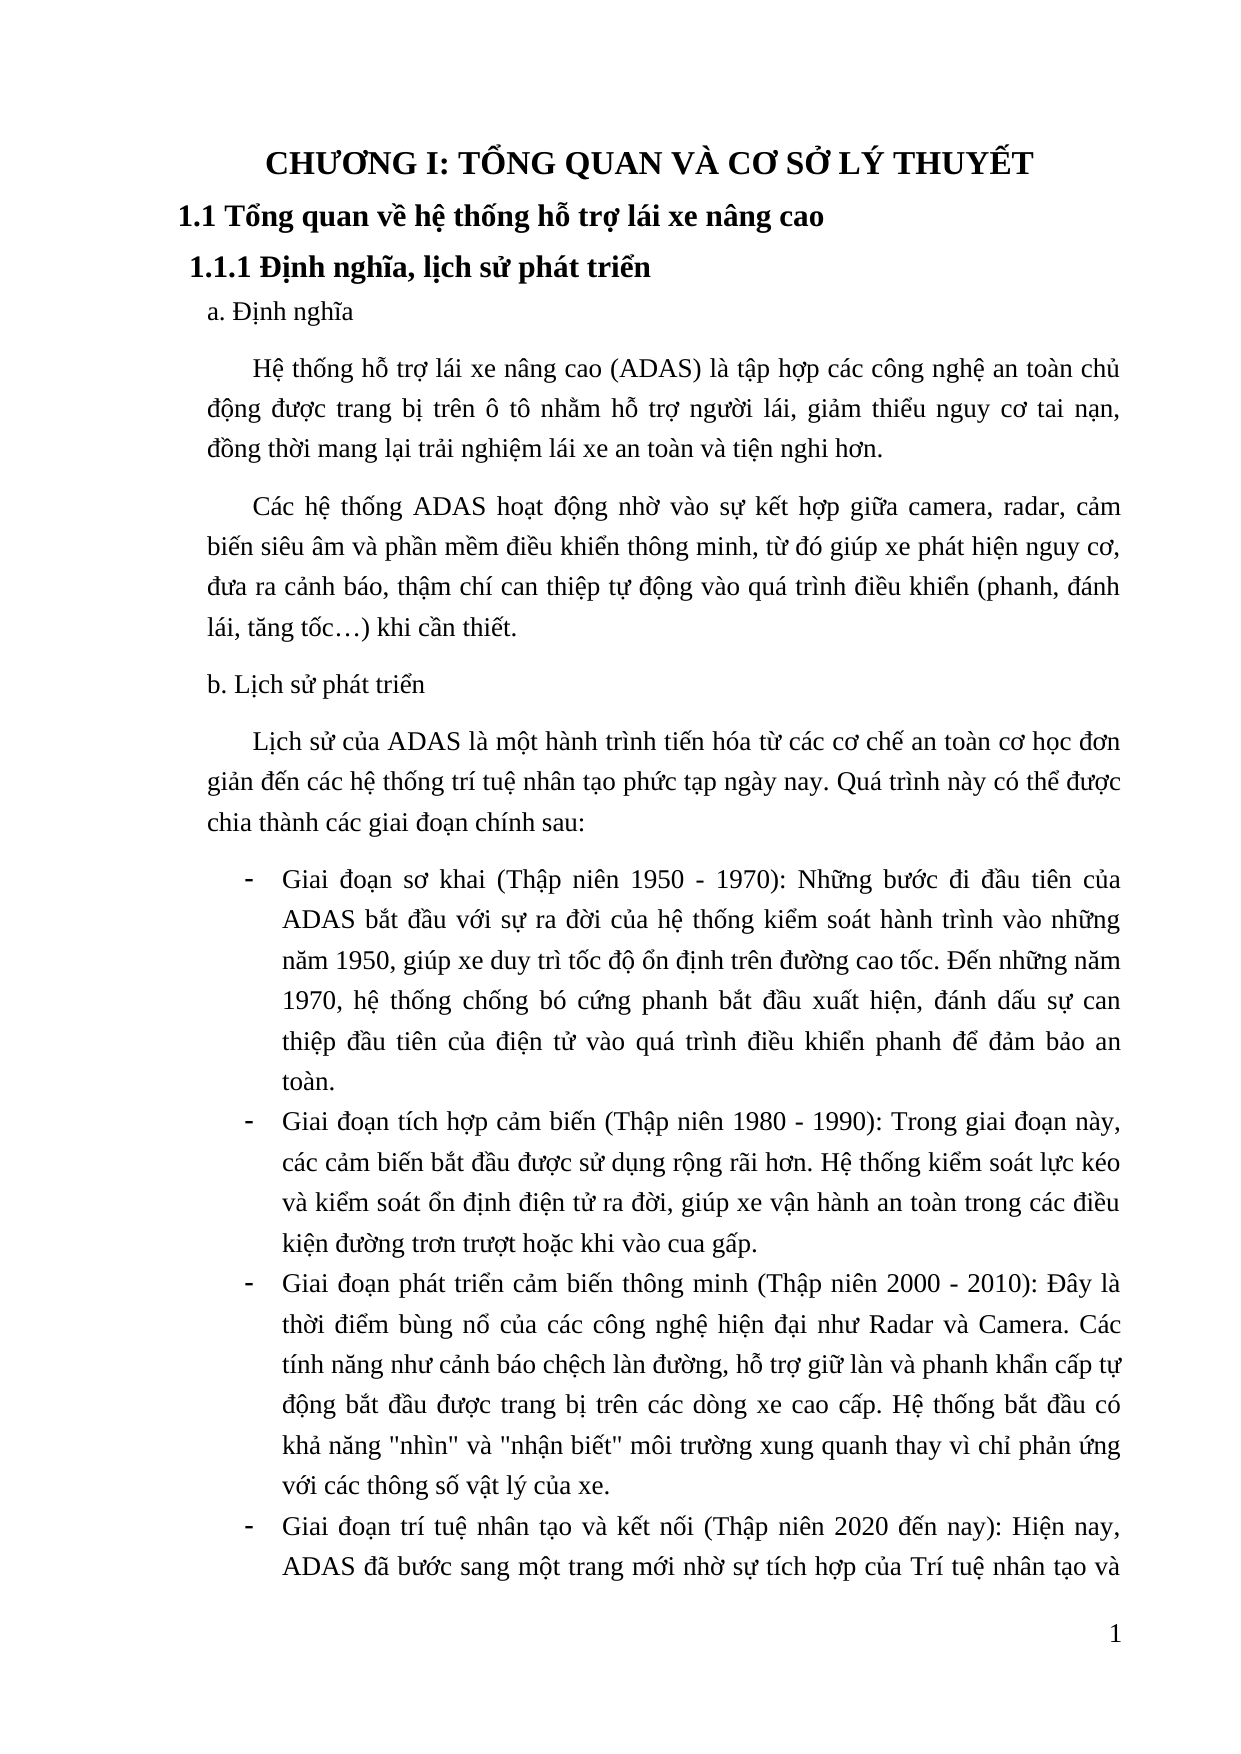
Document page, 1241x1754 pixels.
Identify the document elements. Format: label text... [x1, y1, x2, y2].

text b. Lịch sử phát triển [207, 668, 1122, 699]
text Các hệ thống ADAS hoạt động nhờ vào sự kết hợp giữa camera, radar, cảm biến siêu âm và phần mềm điều khiển thông minh, từ đó giúp xe phát hiện nguy cơ, đưa ra cảnh báo, thậm chí can thiệp tự động vào quá trình điều khiển (phanh, đánh lái, tăng tốc…) khi cần thiết. [207, 489, 1122, 642]
subtitle 1.1 Tổng quan về hệ thống hỗ trợ lái xe nâng cao [177, 197, 1122, 233]
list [244, 1510, 1122, 1582]
text a. Định nghĩa [207, 294, 1122, 326]
list Giai đoạn phát triển cảm biến thông minh (Thập niên 2000 - 2010): Đây là thời điểm bùng nổ của các công nghệ hiện đại như Radar và Camera. Các tính năng như cảnh báo chệch làn đường, hỗ trợ giữ làn và phanh khẩn cấp tự động bắt đầu được trang bị trên các dòng xe cao cấp. Hệ thống bắt đầu có khả năng "nhìn" và "nhận biết" môi trường xung quanh thay vì chỉ phản ứng với các thông số vật lý của xe. [244, 1267, 1122, 1501]
text Lịch sử của ADAS là một hành trình tiến hóa từ các cơ chế an toàn cơ học đơn giản đến các hệ thống trí tuệ nhân tạo phức tạp ngày nay. Quá trình này có thể được chia thành các giai đoạn chính sau: [207, 725, 1122, 837]
text Hệ thống hỗ trợ lái xe nâng cao (ADAS) là tập hợp các công nghệ an toàn chủ động được trang bị trên ô tô nhằm hỗ trợ người lái, giảm thiểu nguy cơ tai nạn, đồng thời mang lại trải nghiệm lái xe an toàn và tiện nghi hơn. [207, 352, 1122, 464]
list Giai đoạn sơ khai (Thập niên 1950 - 1970): Những bước đi đầu tiên của ADAS bắt đầu với sự ra đời của hệ thống kiểm soát hành trình vào những năm 1950, giúp xe duy trì tốc độ ổn định trên đường cao tốc. Đến những năm 1970, hệ thống chống bó cứng phanh bắt đầu xuất hiện, đánh dấu sự can thiệp đầu tiên của điện tử vào quá trình điều khiển phanh để đảm bảo an toàn. [244, 863, 1122, 1096]
list Giai đoạn tích hợp cảm biến (Thập niên 1980 - 1990): Trong giai đoạn này, các cảm biến bắt đầu được sử dụng rộng rãi hơn. Hệ thống kiểm soát lực kéo và kiểm soát ổn định điện tử ra đời, giúp xe vận hành an toàn trong các điều kiện đường trơn trượt hoặc khi vào cua gấp. [244, 1106, 1122, 1258]
subtitle CHƯƠNG I: TỔNG QUAN VÀ CƠ SỞ LÝ THUYẾT [177, 143, 1122, 181]
subtitle 1.1.1 Định nghĩa, lịch sử phát triển [189, 248, 1122, 284]
